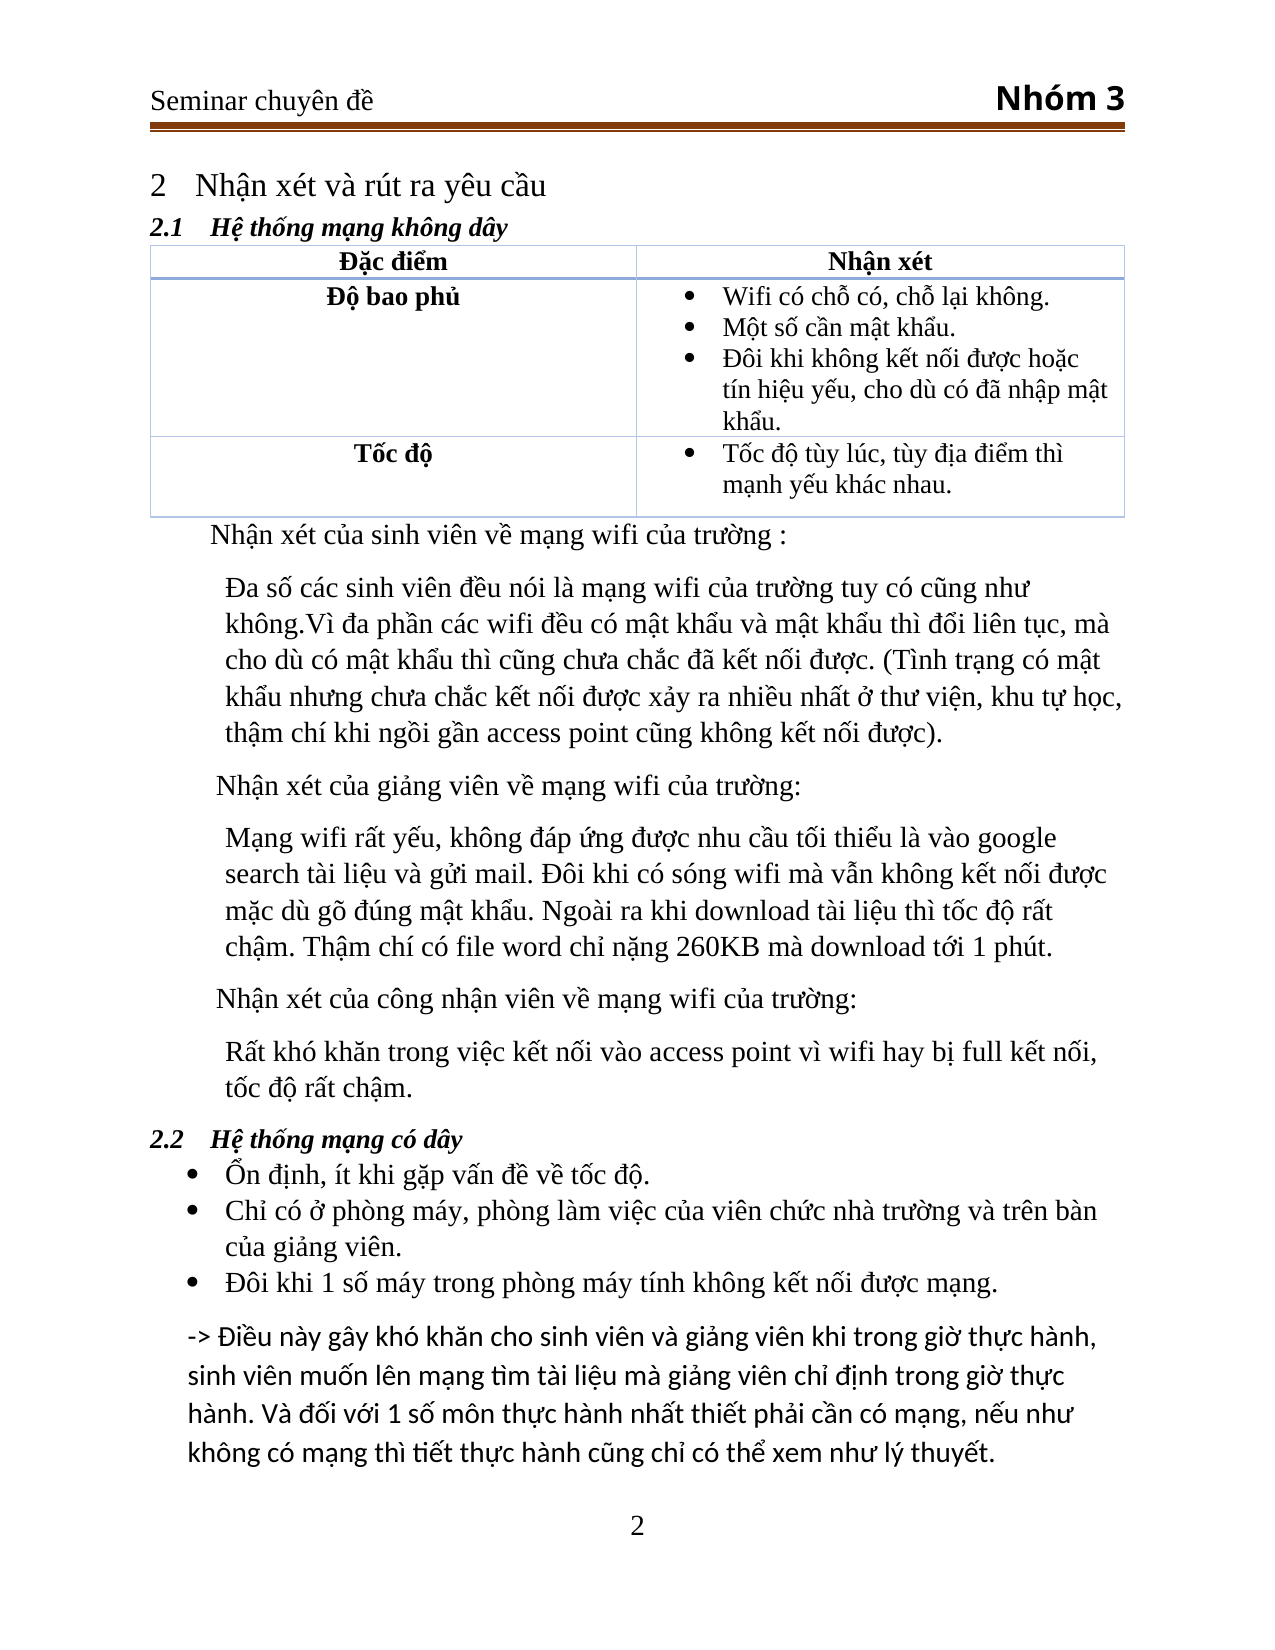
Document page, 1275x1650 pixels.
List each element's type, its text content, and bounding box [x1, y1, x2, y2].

text Rất khó khăn trong việc kết nối vào access point vì wifi hay bị full kết nối, tốc độ rất chậm. [225, 1034, 1125, 1104]
text Nhận xét của sinh viên về mạng wifi của trường : [150, 518, 1125, 551]
text Nhận xét của giảng viên về mạng wifi của trường: [150, 768, 1125, 801]
list Đôi khi 1 số máy trong phòng máy tính không kết nối được mạng. [187, 1266, 1125, 1299]
text -> Điều này gây khó khăn cho sinh viên và giảng viên khi trong giờ thực hành, sinh viên muốn lên mạng tìm tài liệu mà giảng viên chỉ định trong giờ thực hành. Và đối với 1 số môn thực hành nhất thiết phải cần có mạng, nếu như không có mạng thì tiết thực hành cũng chỉ có thể xem như lý thuyết. [187, 1318, 1125, 1469]
text Mạng wifi rất yếu, không đáp ứng được nhu cầu tối thiểu là vào google search tài liệu và gửi mail. Đôi khi có sóng wifi mà vẫn không kết nối được mặc dù gõ đúng mật khẩu. Ngoài ra khi download tài liệu thì tốc độ rất chậm. Thậm chí có file word chỉ nặng 260KB mà download tới 1 phút. [225, 820, 1125, 962]
subtitle Hệ thống mạng không dây [150, 211, 1125, 242]
subtitle Hệ thống mạng có dây [150, 1123, 1125, 1154]
text Nhận xét của công nhận viên về mạng wifi của trường: [150, 982, 1125, 1015]
subtitle Nhận xét và rút ra yêu cầu [150, 165, 1125, 204]
table_cell Độ bao phủ [151, 280, 636, 436]
table_cell Tốc độ tùy lúc, tùy địa điểm thì mạnh yếu khác nhau. [637, 437, 1124, 516]
table_cell Wifi có chỗ có, chỗ lại không. Một số cần mật khẩu. Đôi khi không kết nối được hoặc tín hiệu yếu, cho dù có đã nhập mật khẩu. [637, 280, 1124, 436]
list Ổn định, ít khi gặp vấn đề về tốc độ. [187, 1157, 1125, 1191]
table_cell Tốc độ [151, 437, 636, 516]
table_header Nhận xét [637, 246, 1124, 277]
text Đa số các sinh viên đều nói là mạng wifi của trường tuy có cũng như không.Vì đa phần các wifi đều có mật khẩu và mật khẩu thì đổi liên tục, mà cho dù có mật khẩu thì cũng chưa chắc đã kết nối được. (Tình trạng có mật khẩu nhưng chưa chắc kết nối được xảy ra nhiều nhất ở thư viện, khu tự học, thậm chí khi ngồi gần access point cũng không kết nối được). [225, 570, 1125, 748]
list Chỉ có ở phòng máy, phòng làm việc của viên chức nhà trường và trên bàn của giảng viên. [187, 1193, 1125, 1263]
table_header Đặc điểm [151, 246, 636, 277]
